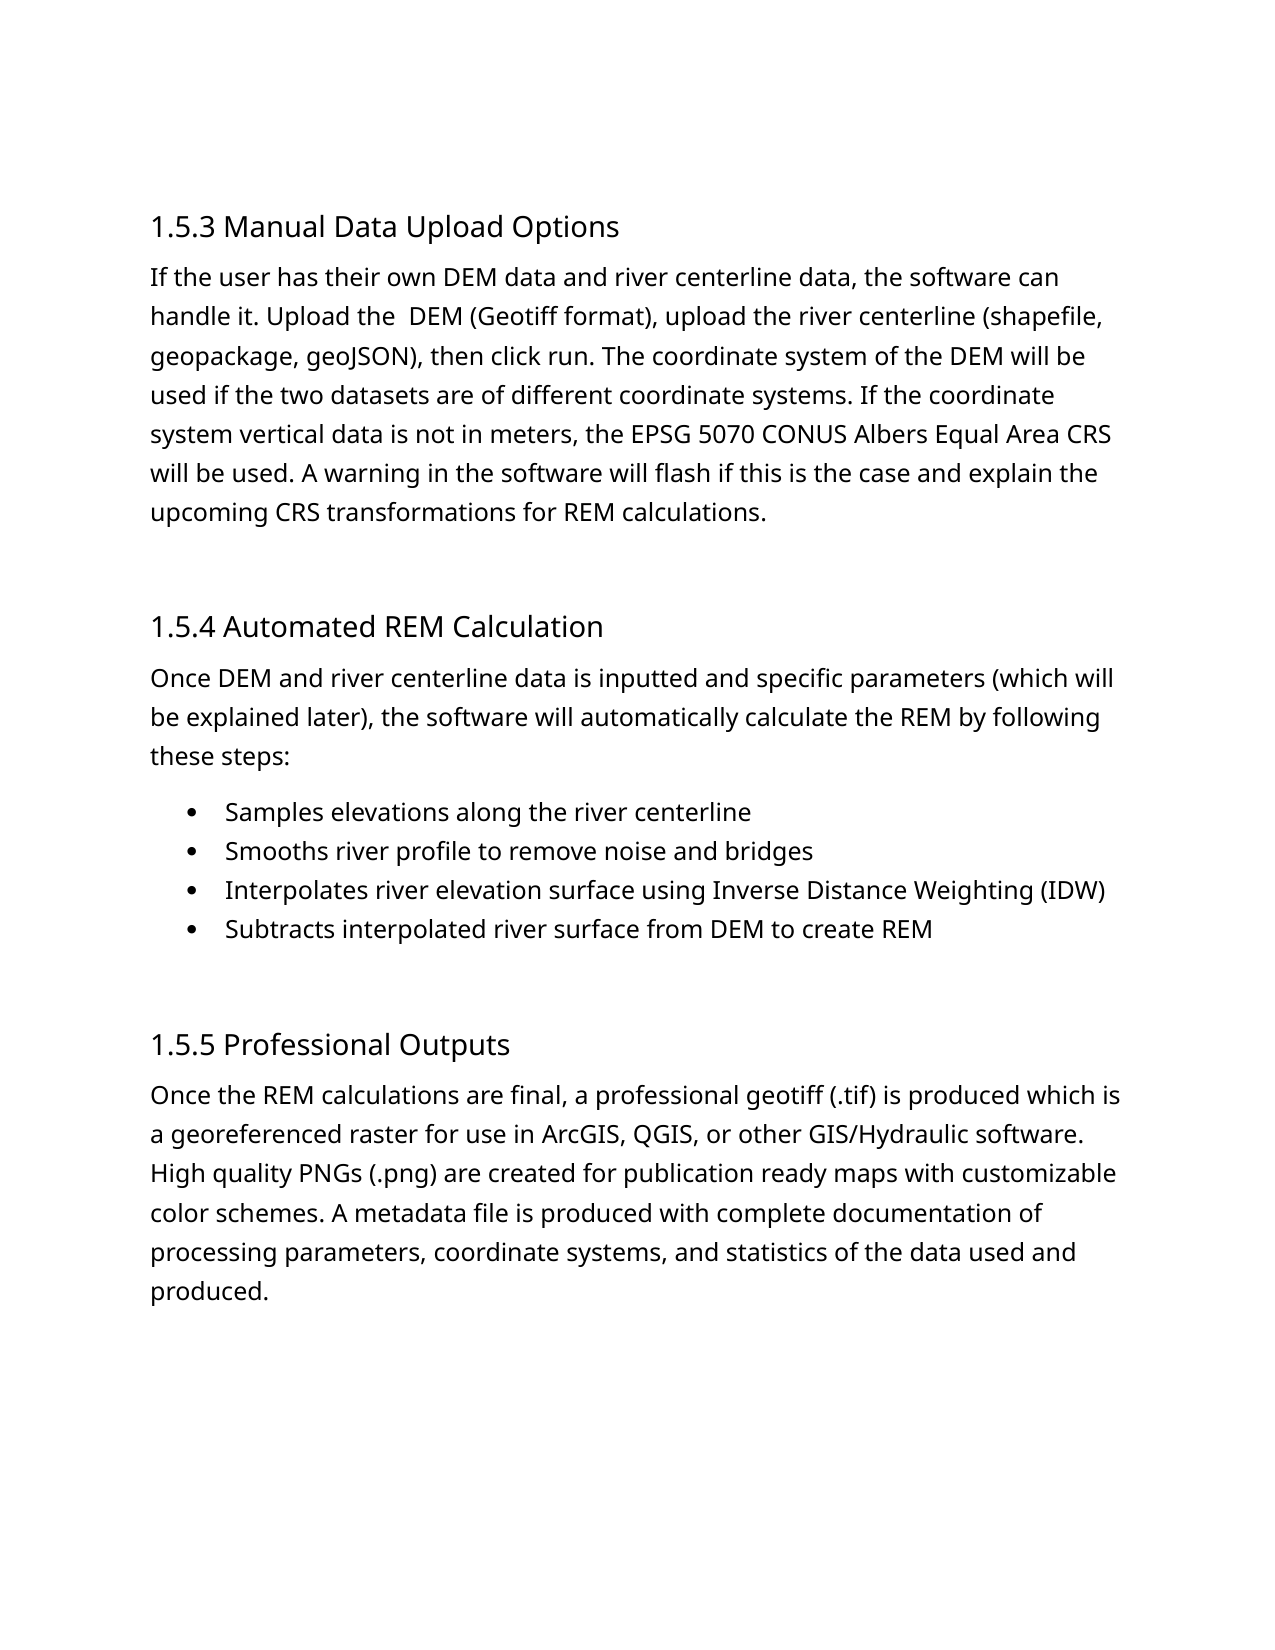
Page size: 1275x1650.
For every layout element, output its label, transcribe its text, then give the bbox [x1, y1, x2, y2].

subtitle 1.5.4 Automated REM Calculation [150, 606, 1125, 646]
list Interpolates river elevation surface using Inverse Distance Weighting (IDW) [187, 873, 1125, 907]
text Once the REM calculations are final, a professional geotiff (.tif) is produced which is a georeferenced raster for use in ArcGIS, QGIS, or other GIS/Hydraulic software. High quality PNGs (.png) are created for publication ready maps with customizable color schemes. A metadata file is produced with complete documentation of processing parameters, coordinate systems, and statistics of the data used and produced. [150, 1078, 1125, 1308]
list Subtracts interpolated river surface from DEM to create REM [187, 912, 1125, 946]
subtitle 1.5.5 Professional Outputs [150, 1024, 1125, 1063]
text If the user has their own DEM data and river centerline data, the software can handle it. Upload the DEM (Geotiff format), upload the river centerline (shapefile, geopackage, geoJSON), then click run. The coordinate system of the DEM will be used if the two datasets are of different coordinate systems. If the coordinate system vertical data is not in meters, the EPSG 5070 CONUS Albers Equal Area CRS will be used. A warning in the software will flash if this is the case and explain the upcoming CRS transformations for REM calculations. [150, 260, 1125, 529]
subtitle 1.5.3 Manual Data Upload Options [150, 206, 1125, 246]
list Smooths river profile to remove noise and bridges [187, 834, 1125, 868]
text Once DEM and river centerline data is inputted and specific parameters (which will be explained later), the software will automatically calculate the REM by following these steps: [150, 660, 1125, 773]
list Samples elevations along the river centerline [187, 794, 1125, 829]
